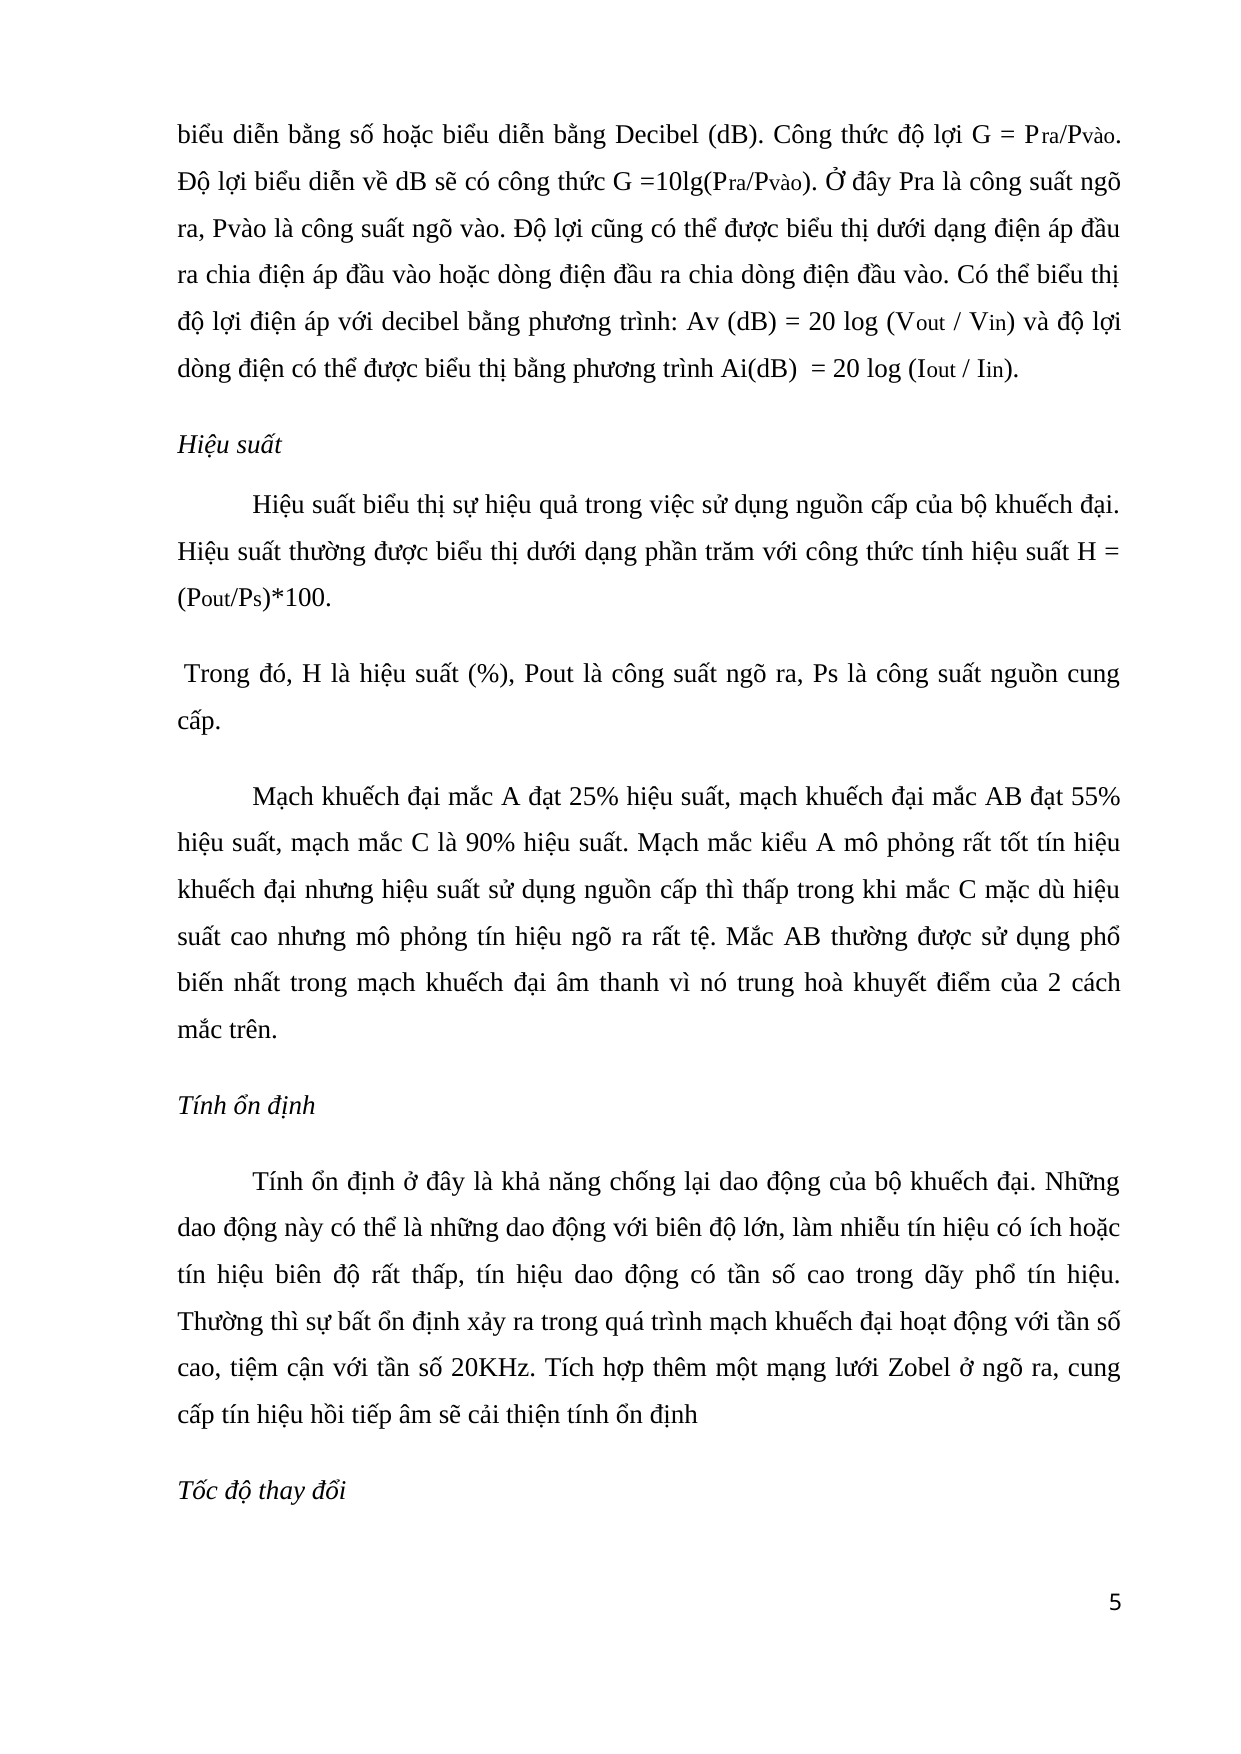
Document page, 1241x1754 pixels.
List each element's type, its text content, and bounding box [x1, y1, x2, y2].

text Mạch khuếch đại mắc A đạt 25% hiệu suất, mạch khuếch đại mắc AB đạt 55% hiệu suất, mạch mắc C là 90% hiệu suất. Mạch mắc kiểu A mô phỏng rất tốt tín hiệu khuếch đại nhưng hiệu suất sử dụng nguồn cấp thì thấp trong khi mắc C mặc dù hiệu suất cao nhưng mô phỏng tín hiệu ngõ ra rất tệ. Mắc AB thường được sử dụng phổ biến nhất trong mạch khuếch đại âm thanh vì nó trung hoà khuyết điểm của 2 cách mắc trên. [177, 780, 1122, 1044]
text Tính ổn định [177, 1089, 1122, 1120]
text Hiệu suất biểu thị sự hiệu quả trong việc sử dụng nguồn cấp của bộ khuếch đại. Hiệu suất thường được biểu thị dưới dạng phần trăm với công thức tính hiệu suất H = (Pout/Ps)*100. [177, 488, 1122, 612]
text Tính ổn định ở đây là khả năng chống lại dao động của bộ khuếch đại. Những dao động này có thể là những dao động với biên độ lớn, làm nhiễu tín hiệu có ích hoặc tín hiệu biên độ rất thấp, tín hiệu dao động có tần số cao trong dãy phổ tín hiệu. Thường thì sự bất ổn định xảy ra trong quá trình mạch khuếch đại hoạt động với tần số cao, tiệm cận với tần số 20KHz. Tích hợp thêm một mạng lưới Zobel ở ngõ ra, cung cấp tín hiệu hồi tiếp âm sẽ cải thiện tính ổn định [177, 1165, 1122, 1429]
text Trong đó, H là hiệu suất (%), Pout là công suất ngõ ra, Ps là công suất nguồn cung cấp. [177, 657, 1122, 735]
text Tốc độ thay đổi [177, 1474, 1122, 1505]
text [177, 118, 1122, 383]
text Hiệu suất [177, 428, 1122, 459]
